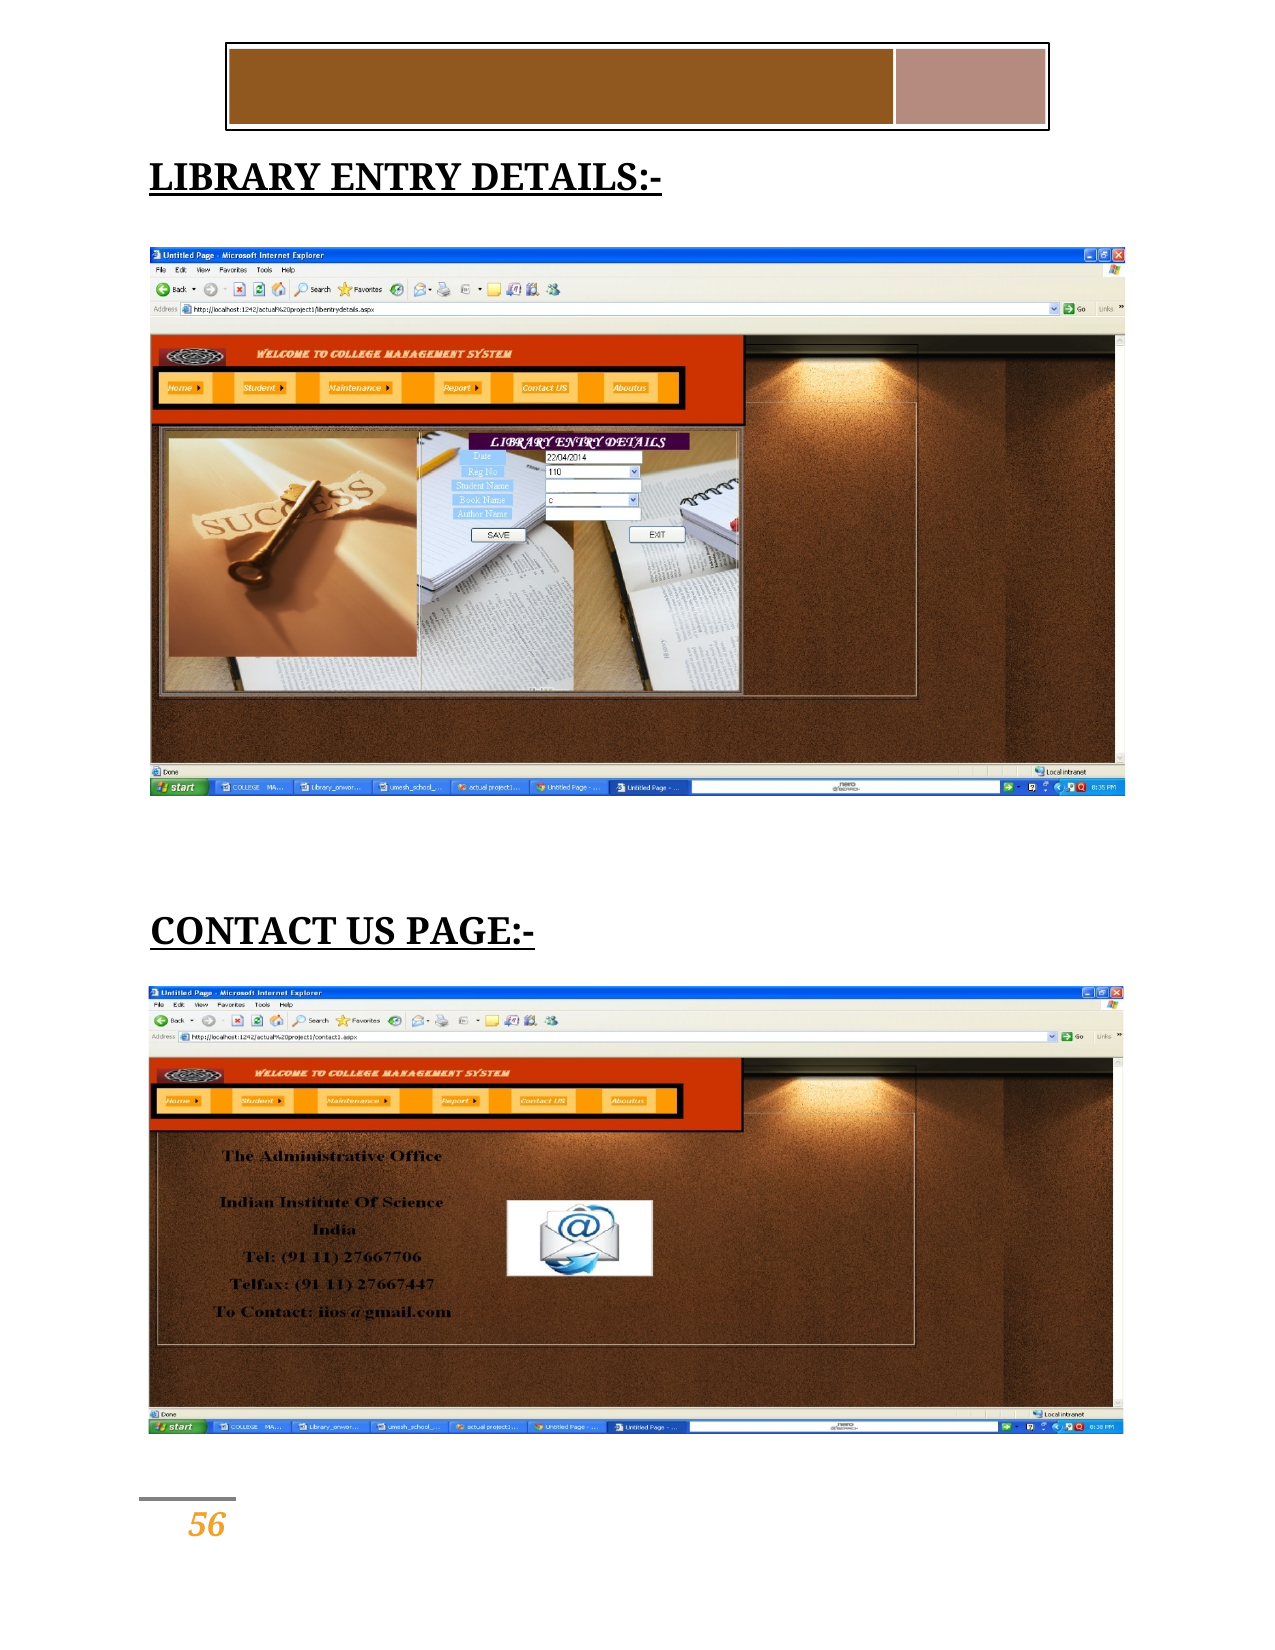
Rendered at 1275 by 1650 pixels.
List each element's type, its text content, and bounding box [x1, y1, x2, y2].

picture [148, 986, 1124, 1434]
text LIBRARY ENTRY DETAILS:- [148, 150, 1153, 201]
picture [150, 247, 1125, 796]
text CONTACT US PAGE:- [150, 904, 1125, 955]
